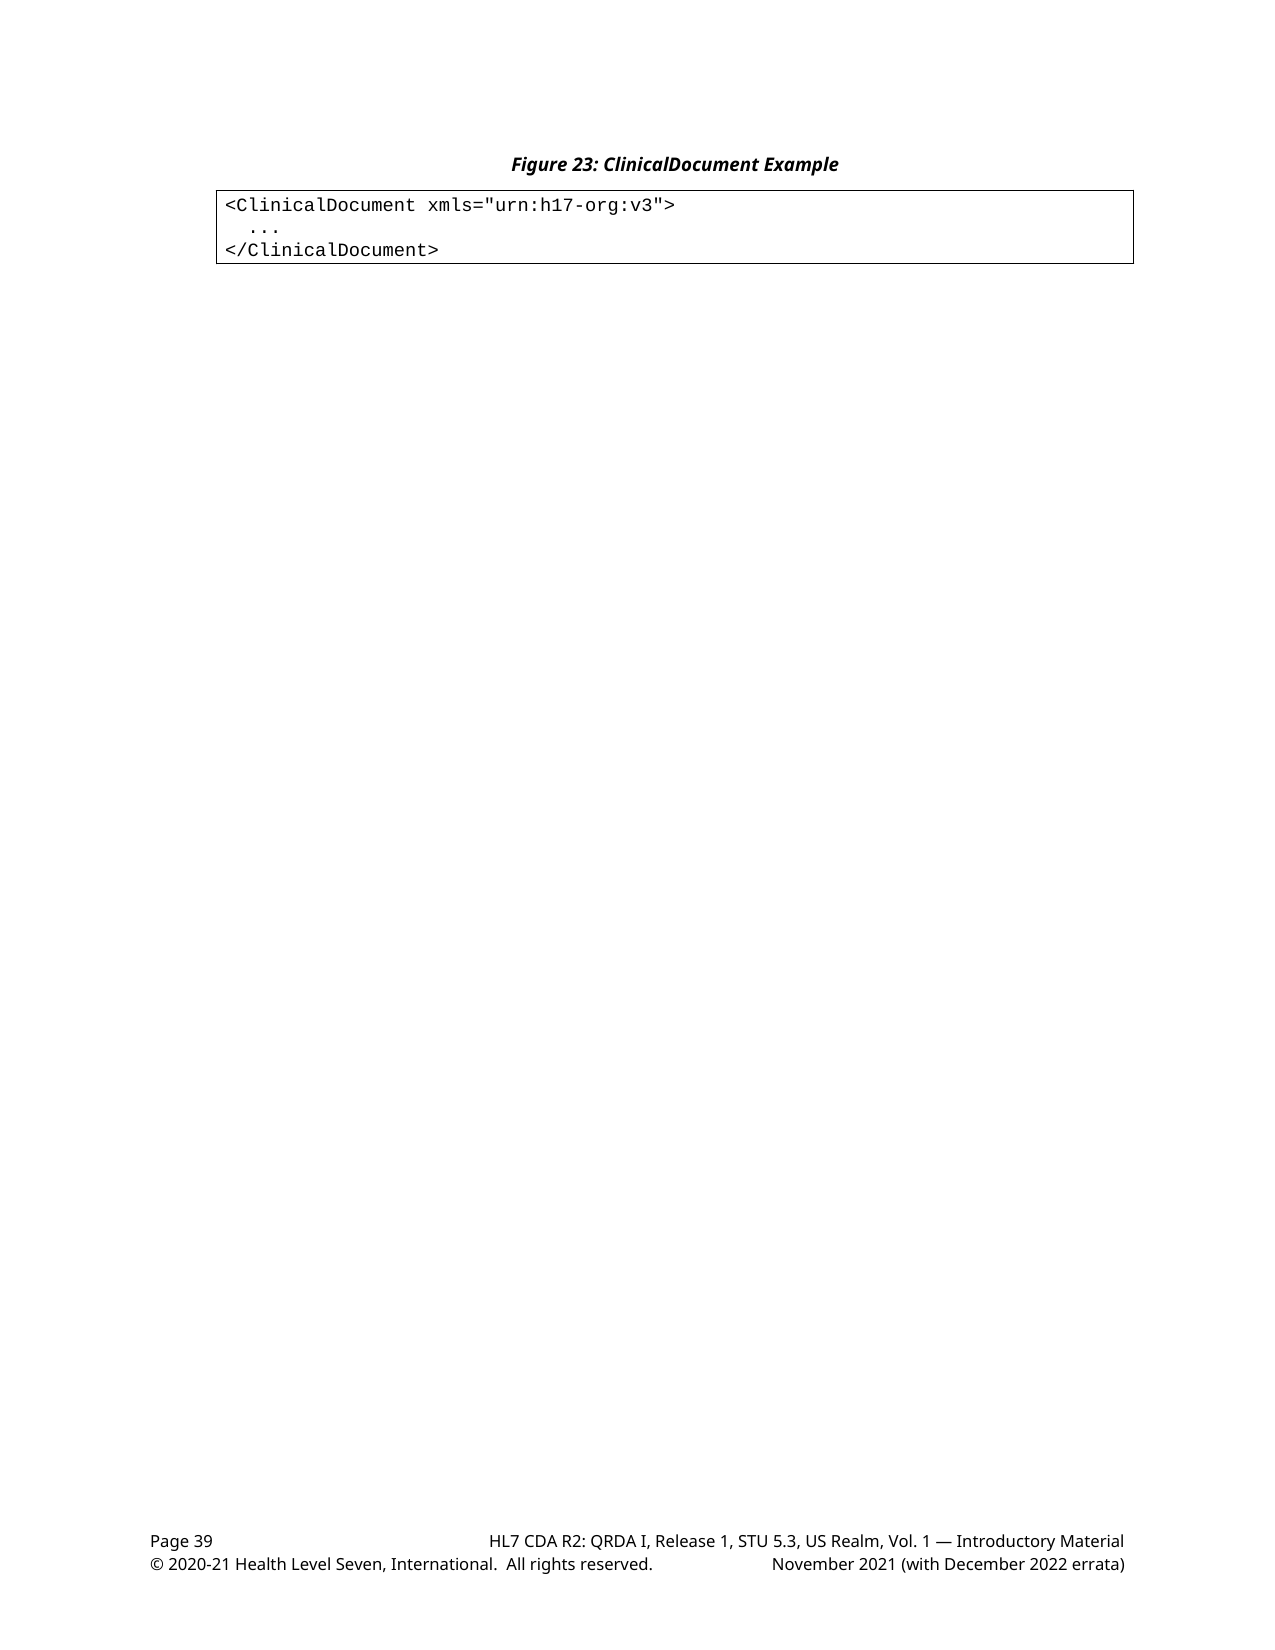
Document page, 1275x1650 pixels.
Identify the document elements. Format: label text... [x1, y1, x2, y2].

text <ClinicalDocument xmls="urn:h17-org:v3"> [217, 191, 1133, 212]
text Figure 23: ClinicalDocument Example [225, 150, 1125, 177]
text ... [217, 212, 1133, 235]
text </ClinicalDocument> [217, 235, 1133, 263]
